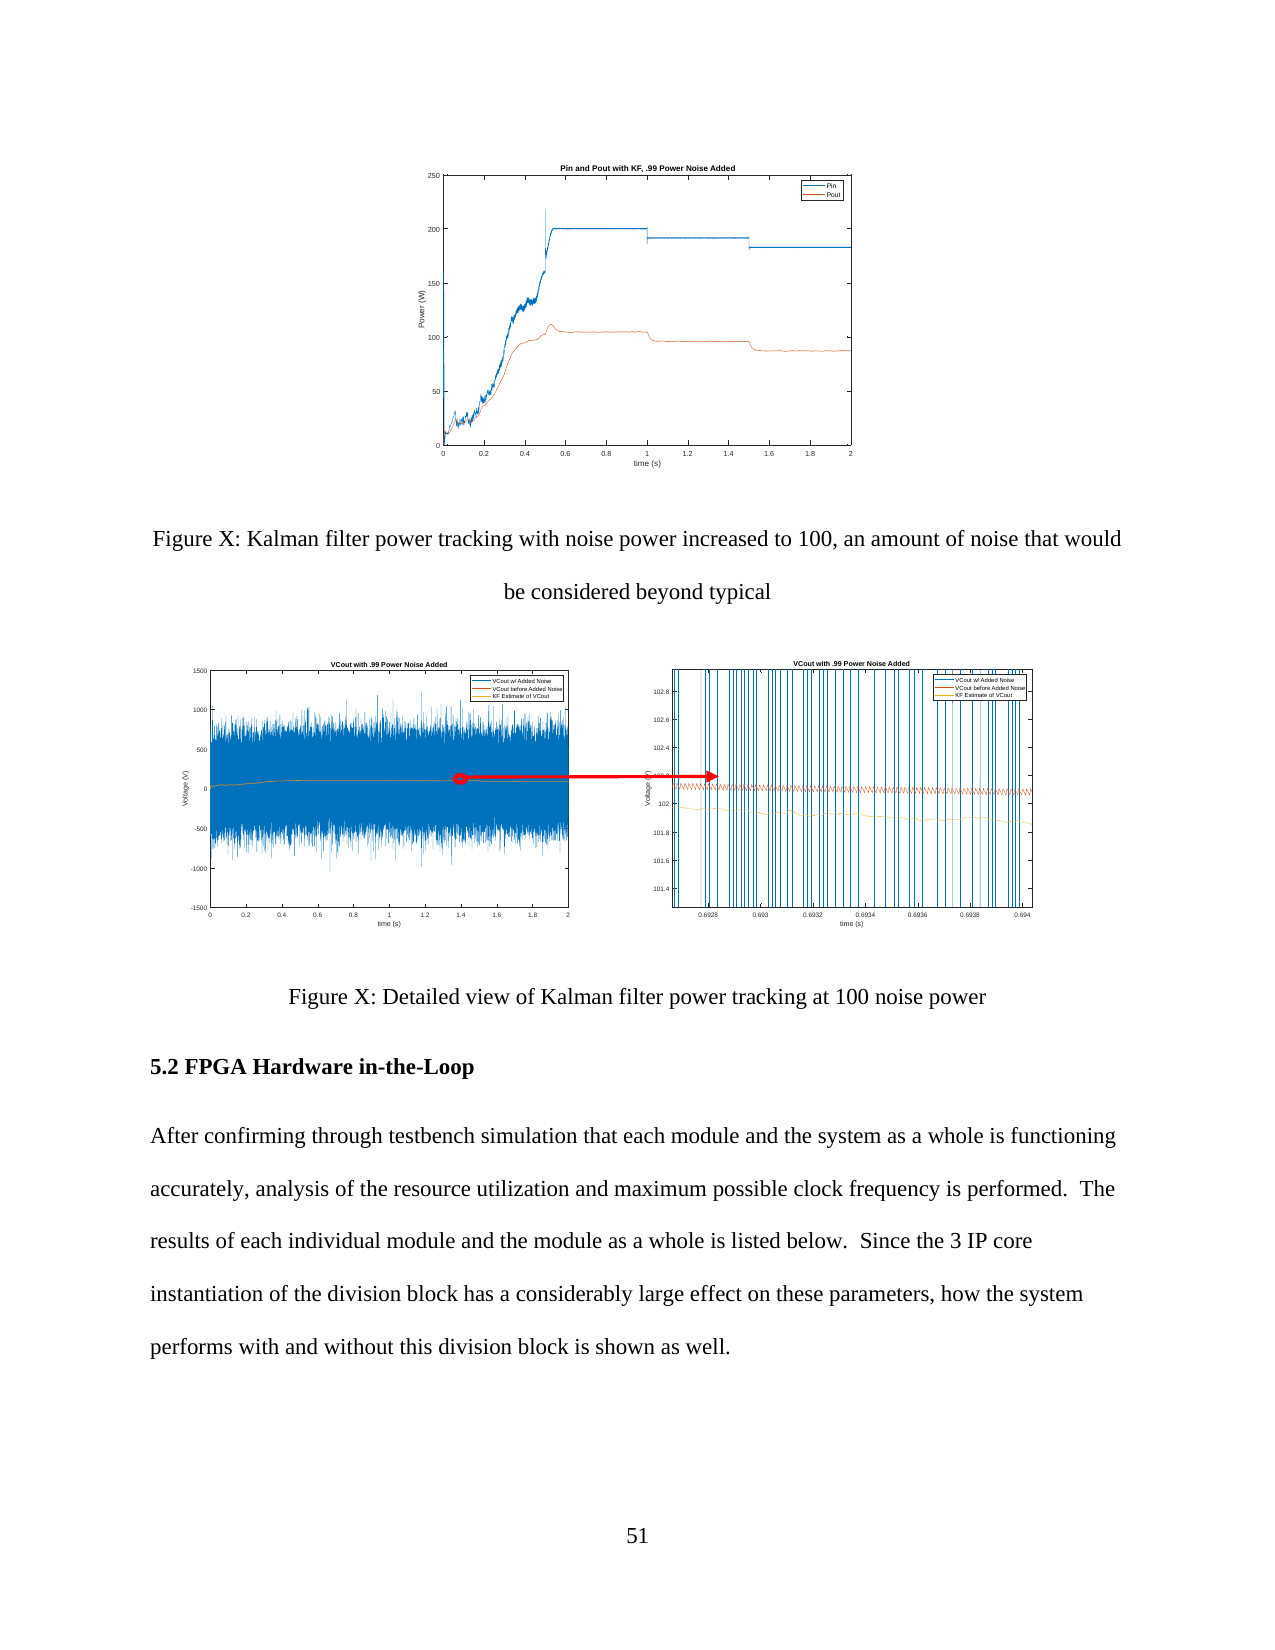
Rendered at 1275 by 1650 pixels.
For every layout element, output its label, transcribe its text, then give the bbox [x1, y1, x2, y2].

text Figure X: Kalman filter power tracking with noise power increased to 100, an amount of noise that would be considered beyond typical [150, 525, 1125, 604]
text 5.2 FPGA Hardware in-the-Loop [150, 1053, 1125, 1079]
text Figure X: Detailed view of Kalman filter power tracking at 100 noise power [150, 983, 1125, 1010]
text After confirming through testbench simulation that each module and the system as a whole is functioning accurately, analysis of the resource utilization and maximum possible clock frequency is performed. The results of each individual module and the module as a whole is listed below. Since the 3 IP core instantiation of the division block has a considerably large effect on these parameters, how the system performs with and without this division block is shown as well. [150, 1122, 1125, 1359]
